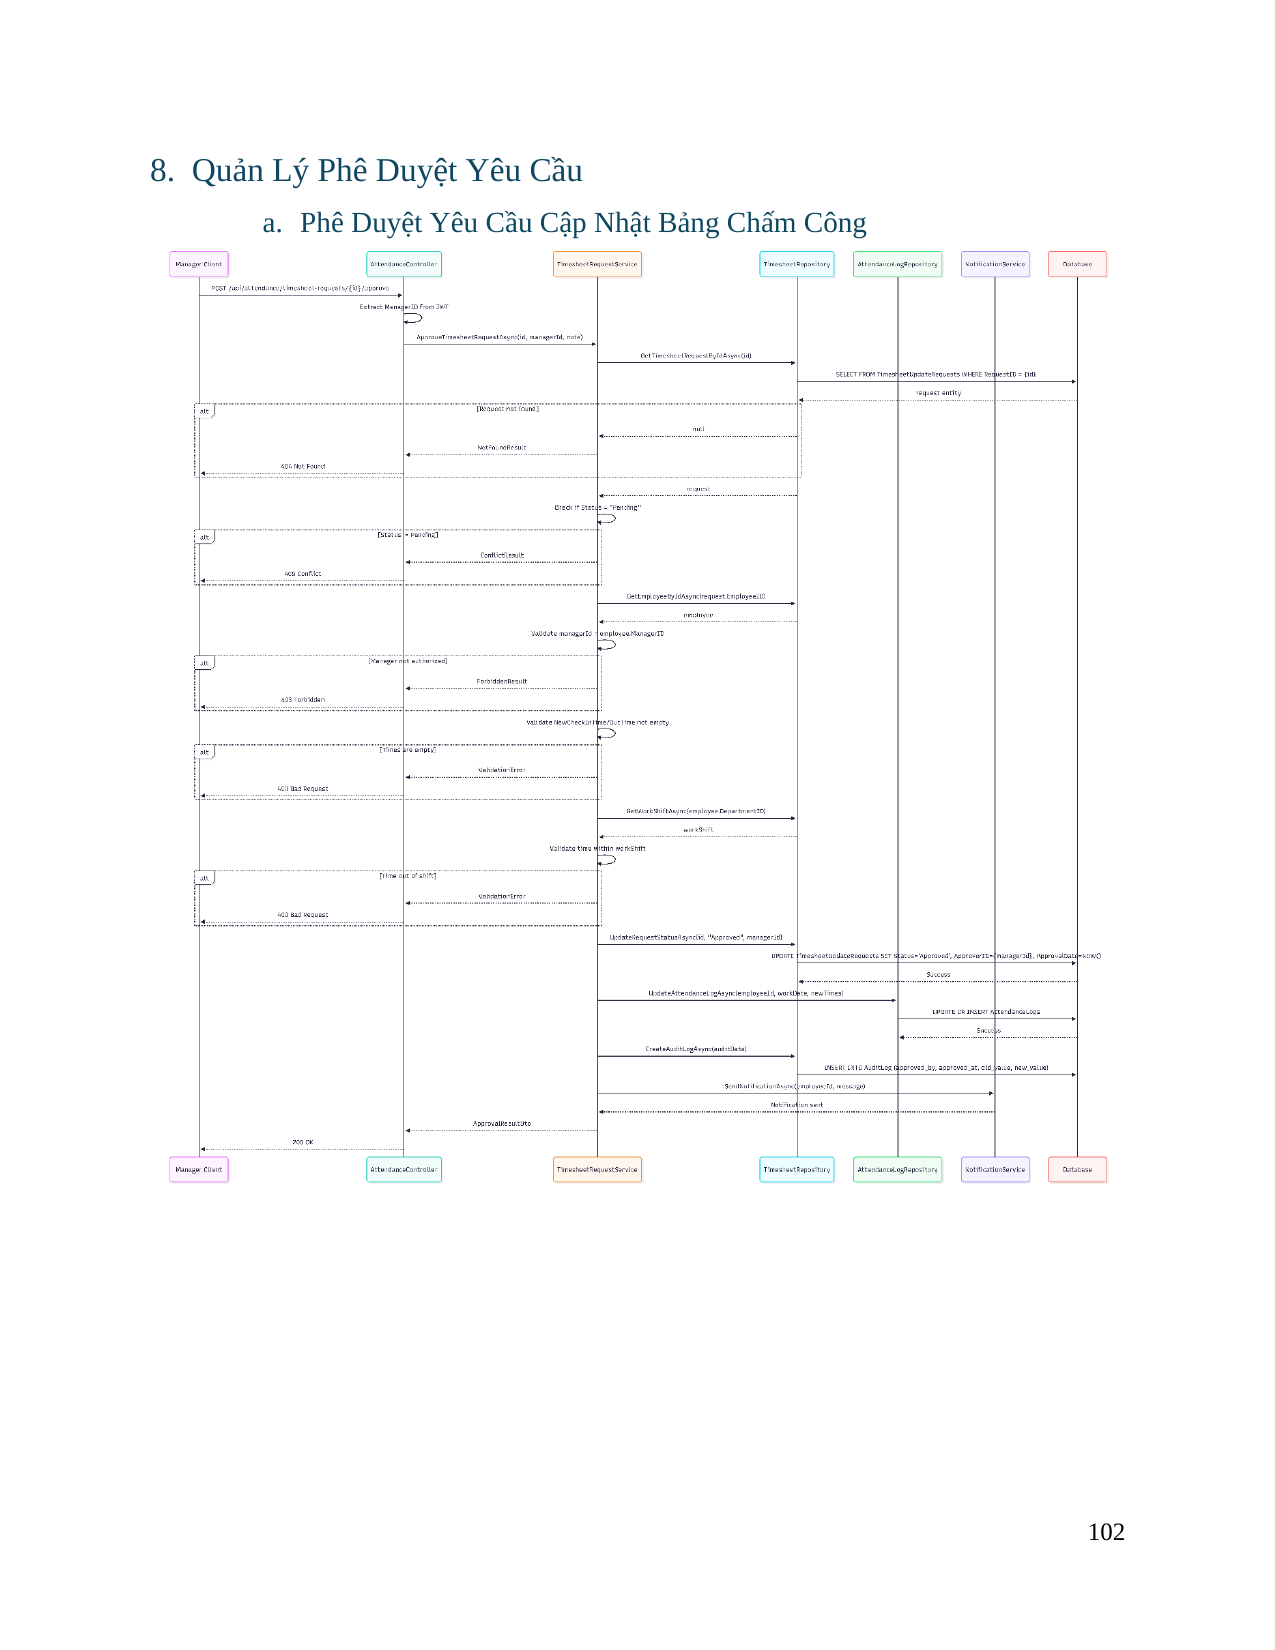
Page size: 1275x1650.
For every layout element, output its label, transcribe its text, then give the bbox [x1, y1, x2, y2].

picture [150, 246, 1125, 1199]
subtitle Phê Duyệt Yêu Cầu Cập Nhật Bảng Chấm Công [262, 205, 1125, 238]
subtitle 8. Quản Lý Phê Duyệt Yêu Cầu [150, 150, 1125, 188]
